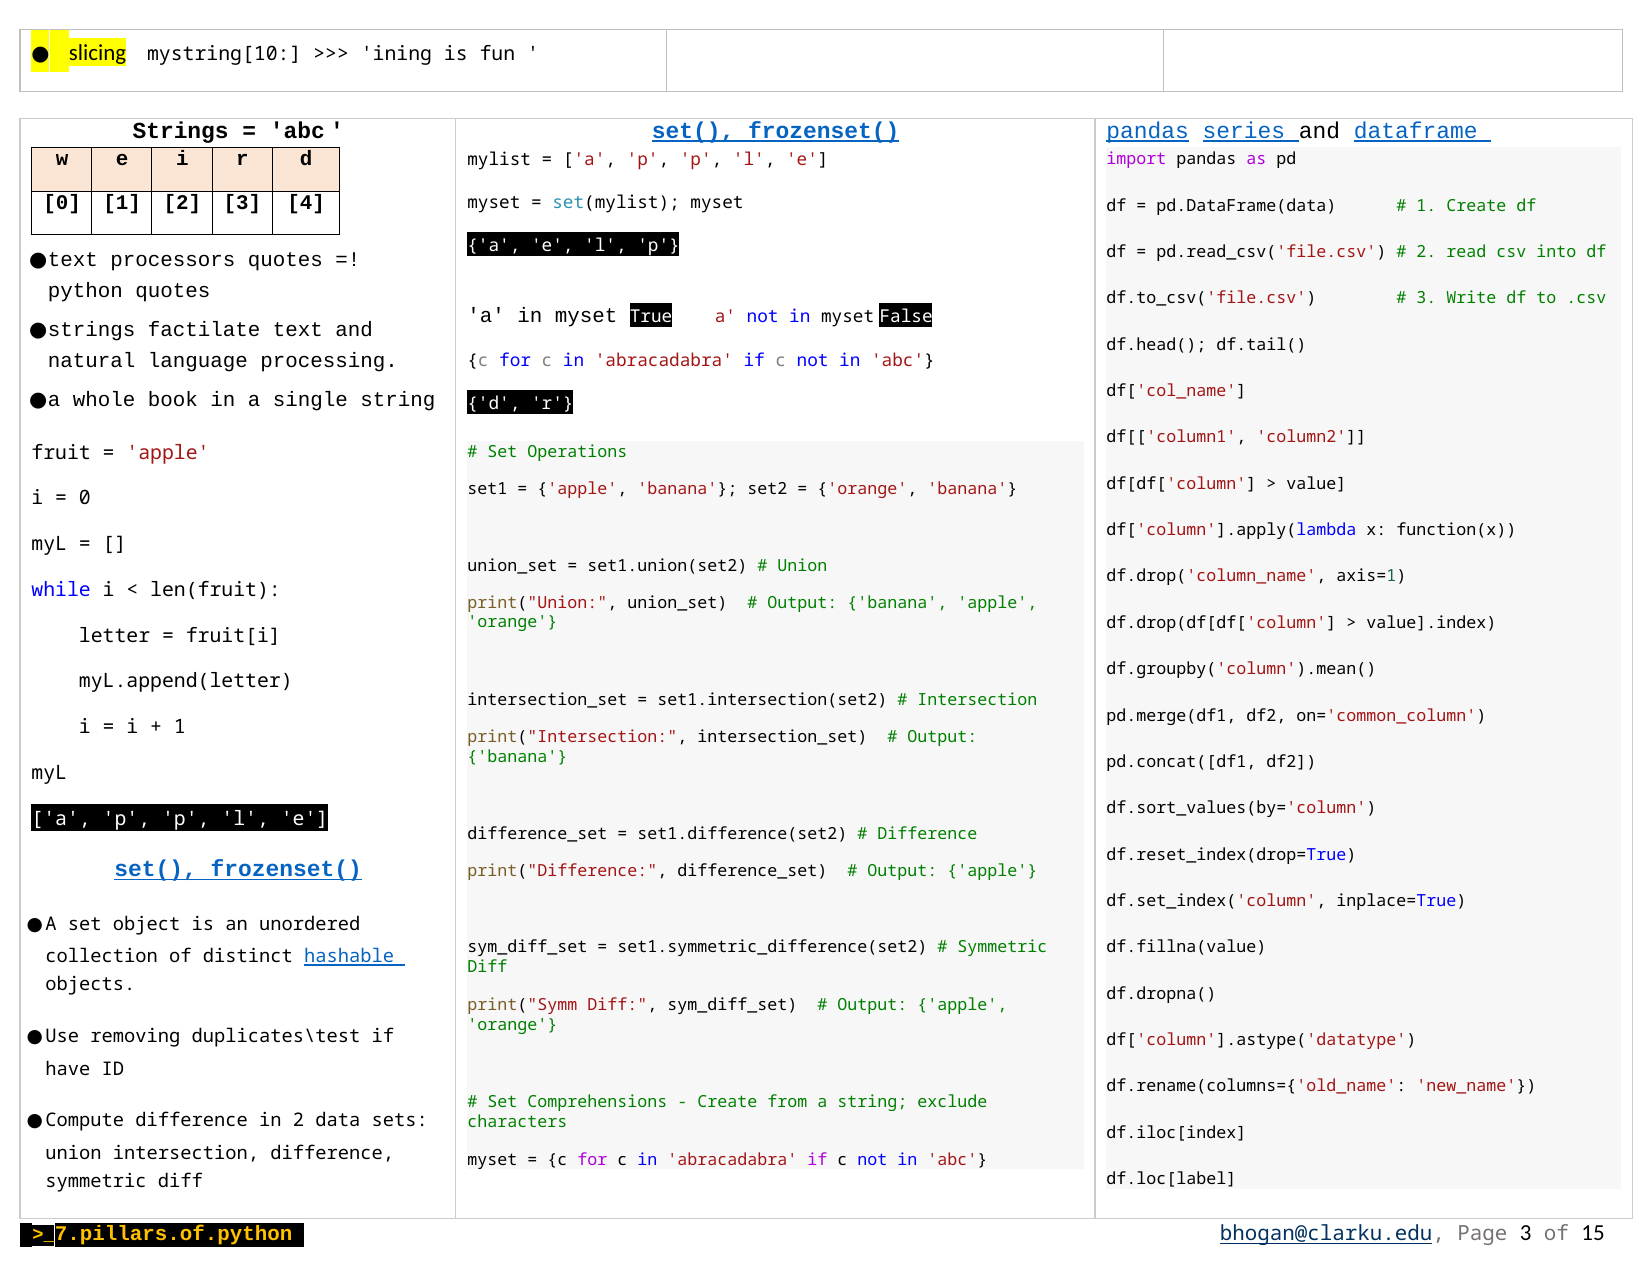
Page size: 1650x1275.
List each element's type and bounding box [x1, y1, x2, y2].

table_header [21, 119, 455, 1217]
table_header [1096, 119, 1632, 1217]
table_cell [21, 30, 666, 91]
table_cell [1164, 30, 1622, 91]
table_cell [667, 30, 1163, 91]
table_header [456, 119, 1094, 1217]
